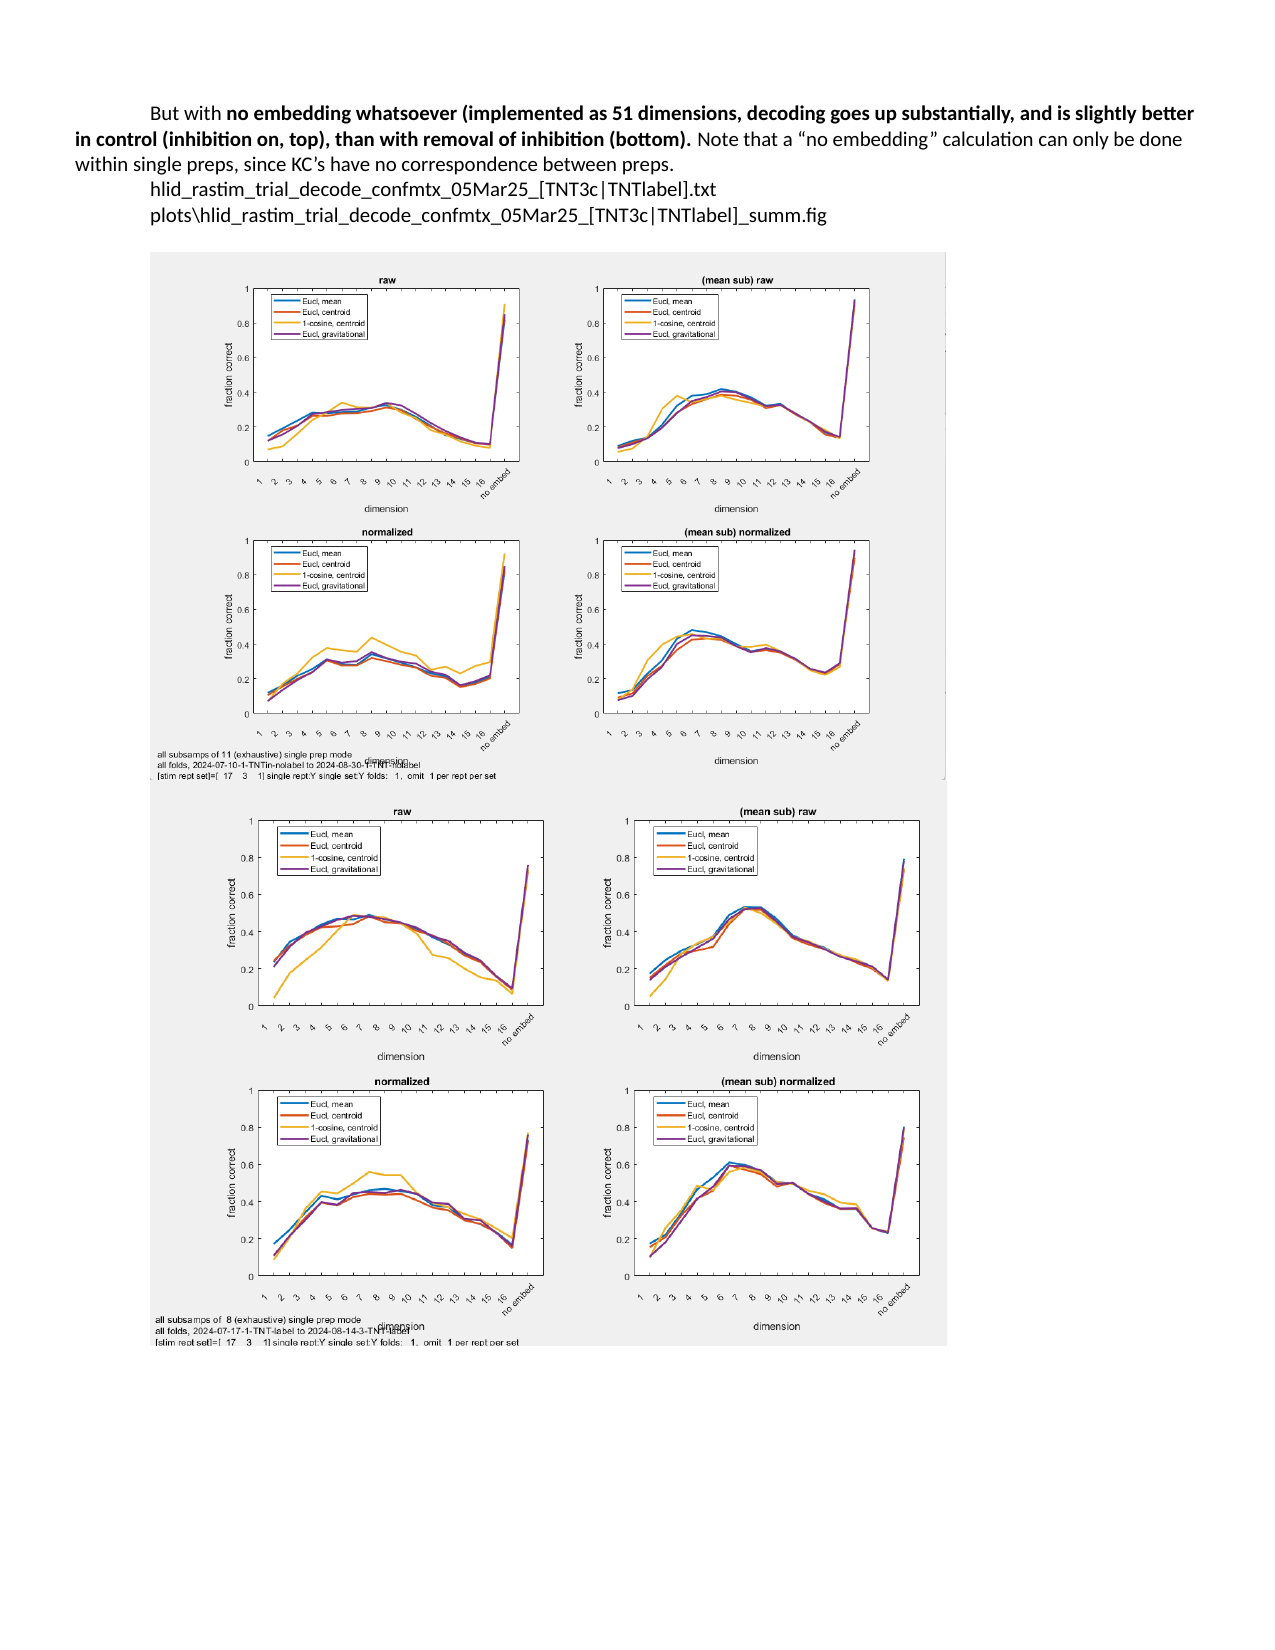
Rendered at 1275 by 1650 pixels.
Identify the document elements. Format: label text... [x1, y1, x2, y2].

text hlid_rastim_trial_decode_confmtx_05Mar25_[TNT3c|TNTlabel].txt [75, 177, 1200, 202]
text But with no embedding whatsoever (implemented as 51 dimensions, decoding goes up substantially, and is slightly better in control (inhibition on, top), than with removal of inhibition (bottom). Note that a “no embedding” calculation can only be done within single preps, since KC’s have no correspondence between preps. [75, 100, 1200, 177]
text plots\hlid_rastim_trial_decode_confmtx_05Mar25_[TNT3c|TNTlabel]_summ.fig [75, 202, 1200, 227]
picture [150, 252, 948, 1346]
